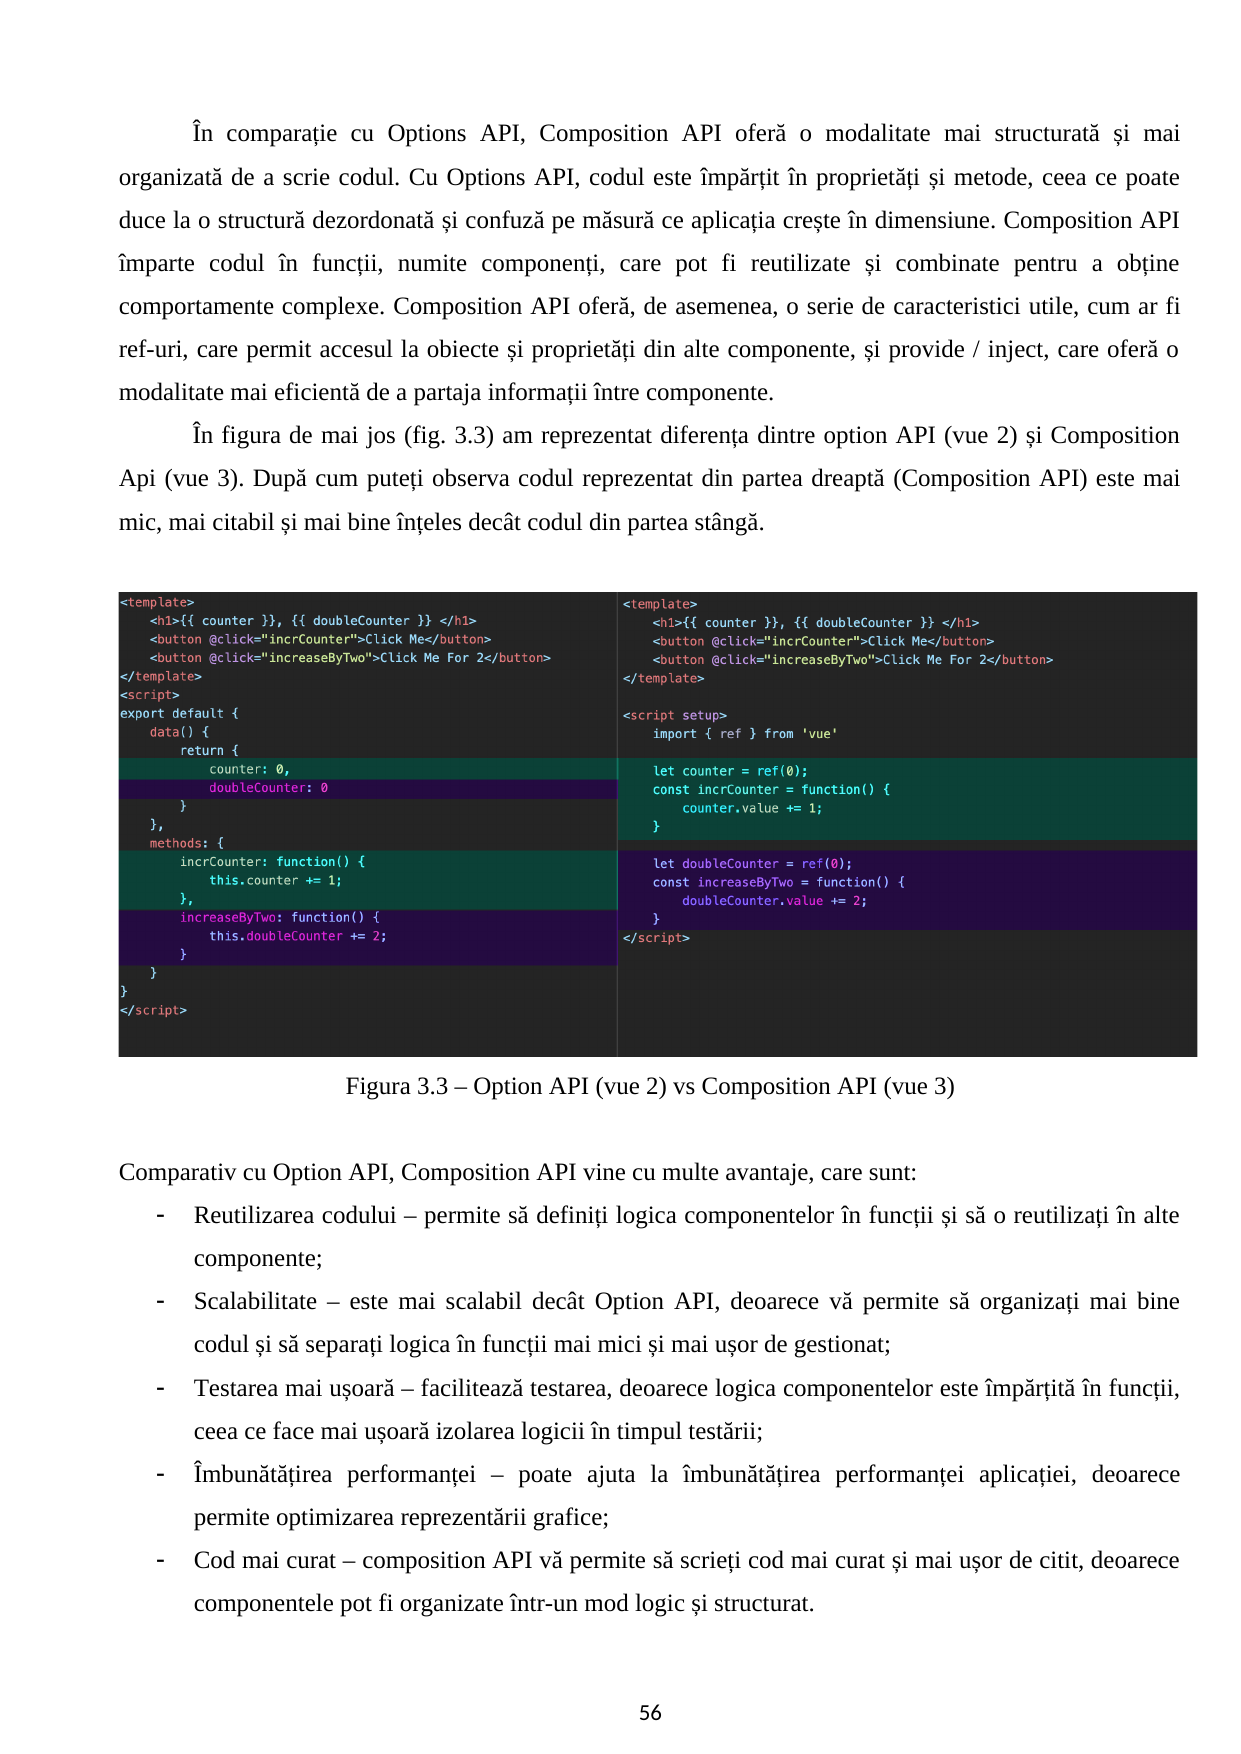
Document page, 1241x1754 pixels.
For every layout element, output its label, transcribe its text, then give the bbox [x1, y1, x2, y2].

list Îmbunătățirea performanței – poate ajuta la îmbunătățirea performanței aplicației, deoarece permite optimizarea reprezentării grafice; [156, 1459, 1182, 1531]
list Reutilizarea codului – permite să definiți logica componentelor în funcții și să o reutilizați în alte componente; [156, 1200, 1182, 1272]
text Figura 3.3 – Option API (vue 2) vs Composition API (vue 3) [118, 1071, 1182, 1143]
text În comparație cu Options API, Composition API oferă o modalitate mai structurată și mai organizată de a scrie codul. Cu Options API, codul este împărțit în proprietăți și metode, ceea ce poate duce la o structură dezordonată și confuză pe măsură ce aplicația crește în dimensiune. Composition API împarte codul în funcții, numite componenți, care pot fi reutilizate și combinate pentru a obține comportamente complexe. Composition API oferă, de asemenea, o serie de caracteristici utile, cum ar fi ref-uri, care permit accesul la obiecte și proprietăți din alte componente, și provide / inject, care oferă o modalitate mai eficientă de a partaja informații între componente. [118, 118, 1182, 406]
list Scalabilitate – este mai scalabil decât Option API, deoarece vă permite să organizați mai bine codul și să separați logica în funcții mai mici și mai ușor de gestionat; [156, 1286, 1182, 1358]
list Cod mai curat – composition API vă permite să scrieți cod mai curat și mai ușor de citit, deoarece componentele pot fi organizate într-un mod logic și structurat. [156, 1545, 1182, 1617]
picture [118, 592, 1198, 1057]
list Testarea mai ușoară – facilitează testarea, deoarece logica componentelor este împărțită în funcții, ceea ce face mai ușoară izolarea logicii în timpul testării; [156, 1373, 1182, 1444]
text Comparativ cu Option API, Composition API vine cu multe avantaje, care sunt: [118, 1157, 1182, 1186]
text În figura de mai jos (fig. 3.3) am reprezentat diferența dintre option API (vue 2) și Composition Api (vue 3). După cum puteți observa codul reprezentat din partea dreaptă (Composition API) este mai mic, mai citabil și mai bine înțeles decât codul din partea stângă. [118, 420, 1182, 535]
